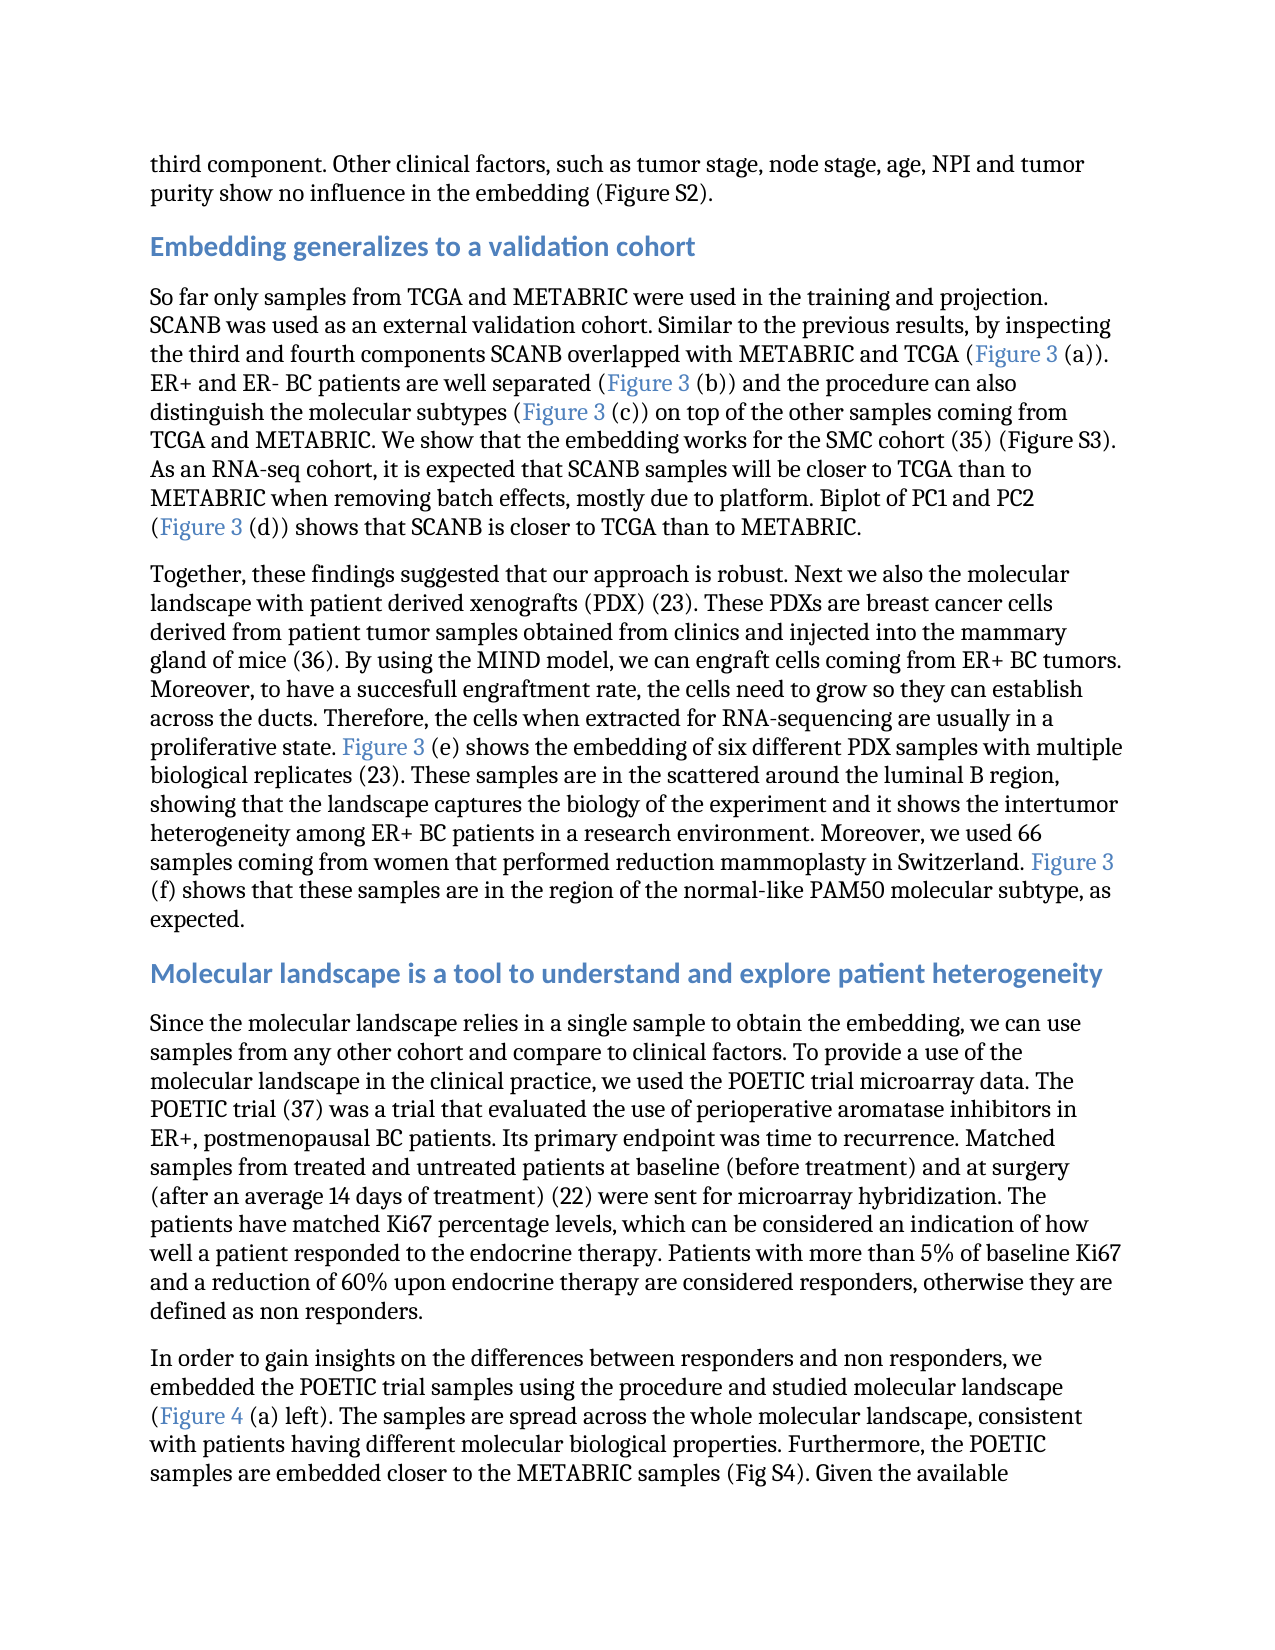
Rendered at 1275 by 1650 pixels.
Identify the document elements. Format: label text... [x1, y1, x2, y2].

text So far only samples from TCGA and METABRIC were used in the training and projection. SCANB was used as an external validation cohort. Similar to the previous results, by inspecting the third and fourth components SCANB overlapped with METABRIC and TCGA (Figure 3 (a)). ER+ and ER- BC patients are well separated (Figure 3 (b)) and the procedure can also distinguish the molecular subtypes (Figure 3 (c)) on top of the other samples coming from TCGA and METABRIC. We show that the embedding works for the SMC cohort (35) (Figure S3). As an RNA-seq cohort, it is expected that SCANB samples will be closer to TCGA than to METABRIC when removing batch effects, mostly due to platform. Biplot of PC1 and PC2 (Figure 3 (d)) shows that SCANB is closer to TCGA than to METABRIC. [150, 283, 1125, 541]
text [150, 1344, 1125, 1488]
text Together, these findings suggested that our approach is robust. Next we also the molecular landscape with patient derived xenografts (PDX) (23). These PDXs are breast cancer cells derived from patient tumor samples obtained from clinics and injected into the mammary gland of mice (36). By using the MIND model, we can engraft cells coming from ER+ BC tumors. Moreover, to have a succesfull engraftment rate, the cells need to grow so they can establish across the ducts. Therefore, the cells when extracted for RNA-sequencing are usually in a proliferative state. Figure 3 (e) shows the embedding of six different PDX samples with multiple biological replicates (23). These samples are in the scattered around the luminal B region, showing that the landscape captures the biology of the experiment and it shows the intertumor heterogeneity among ER+ BC patients in a research environment. Moreover, we used 66 samples coming from women that performed reduction mammoplasty in Switzerland. Figure 3 (f) shows that these samples are in the region of the normal-like PAM50 molecular subtype, as expected. [150, 560, 1125, 934]
text Since the molecular landscape relies in a single sample to obtain the embedding, we can use samples from any other cohort and compare to clinical factors. To provide a use of the molecular landscape in the clinical practice, we used the POETIC trial microarray data. The POETIC trial (37) was a trial that evaluated the use of perioperative aromatase inhibitors in ER+, postmenopausal BC patients. Its primary endpoint was time to recurrence. Matched samples from treated and untreated patients at baseline (before treatment) and at surgery (after an average 14 days of treatment) (22) were sent for microarray hybridization. The patients have matched Ki67 percentage levels, which can be considered an indication of how well a patient responded to the endocrine therapy. Patients with more than 5% of baseline Ki67 and a reduction of 60% upon endocrine therapy are considered responders, otherwise they are defined as non responders. [150, 1009, 1125, 1325]
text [150, 150, 1125, 207]
subtitle Molecular landscape is a tool to understand and explore patient heterogeneity [150, 955, 1125, 990]
subtitle Embedding generalizes to a validation cohort [150, 228, 1125, 264]
